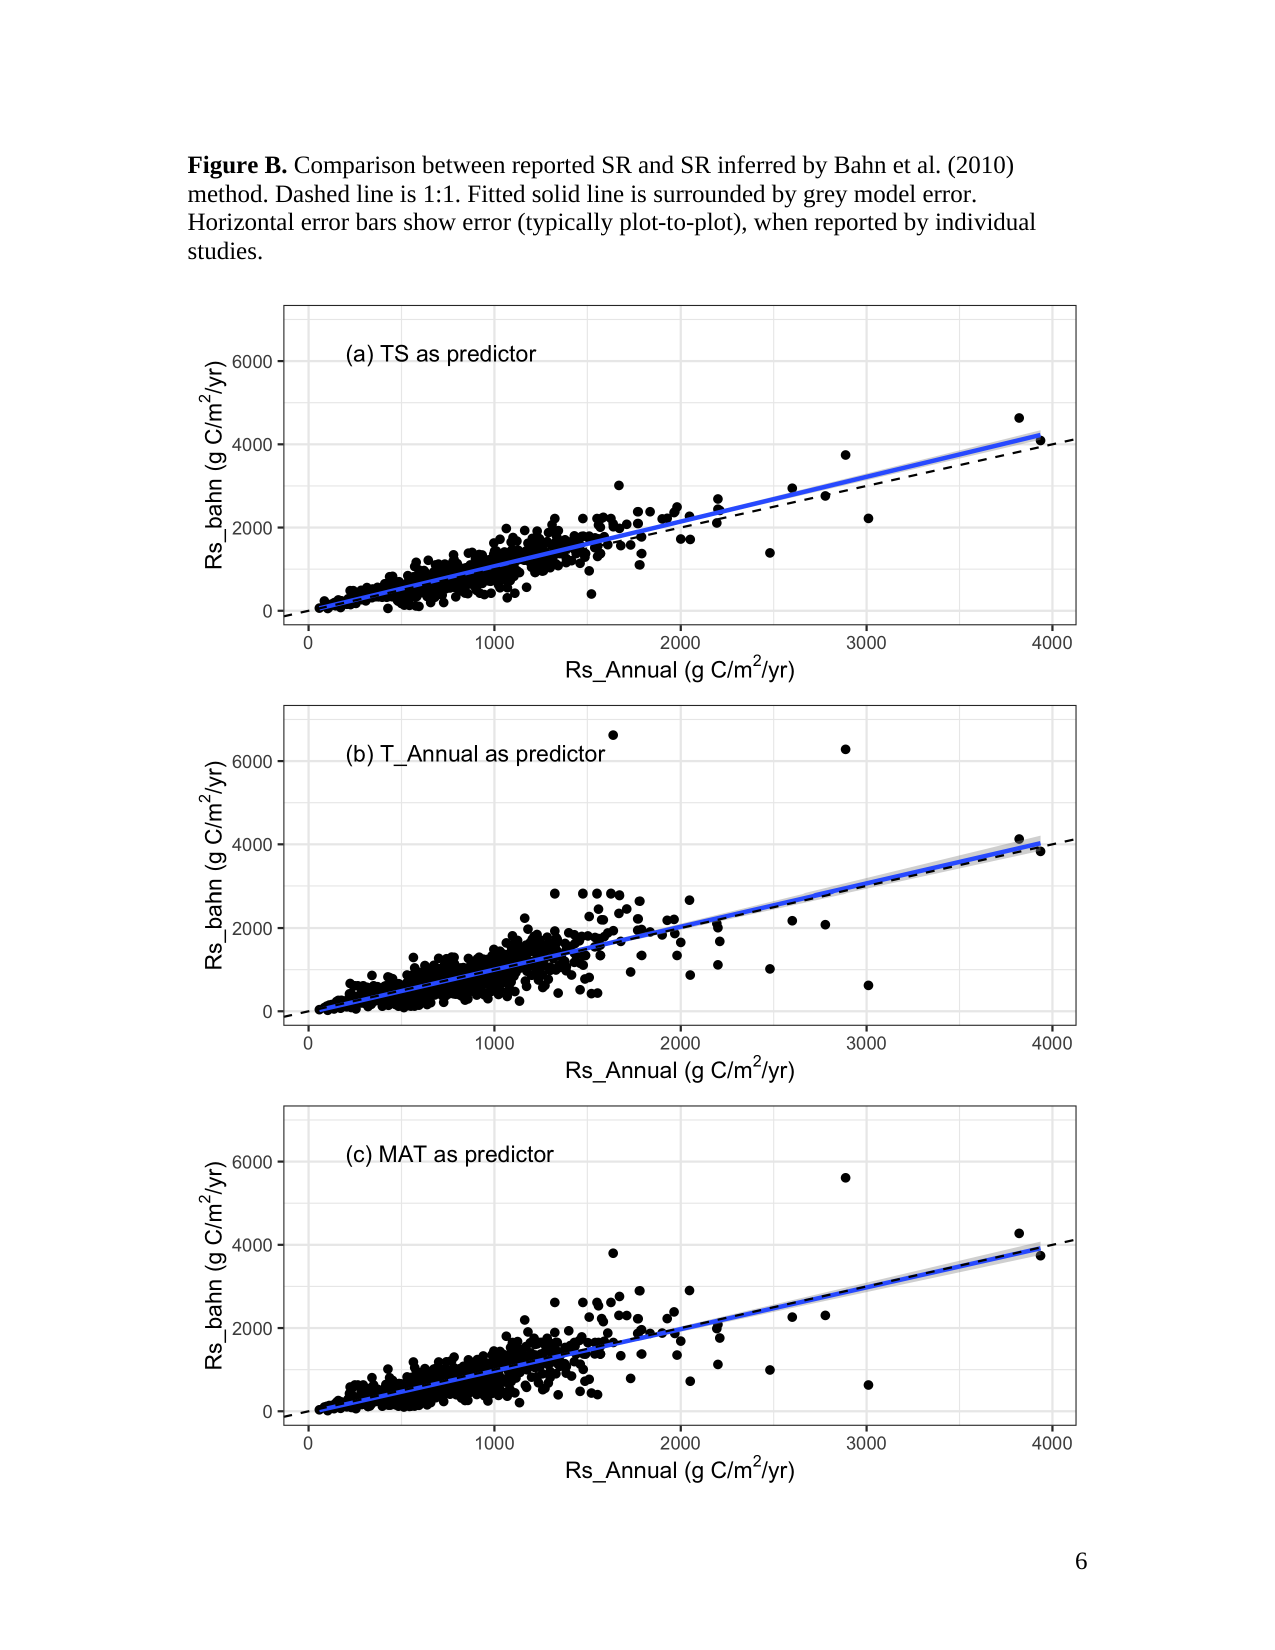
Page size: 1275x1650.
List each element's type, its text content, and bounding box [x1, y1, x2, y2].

text Figure B. Comparison between reported SR and SR inferred by Bahn et al. (2010) method. Dashed line is 1:1. Fitted solid line is surrounded by grey model error. Horizontal error bars show error (typically plot-to-plot), when reported by individual studies. [187, 150, 1087, 265]
picture [187, 293, 1088, 1494]
